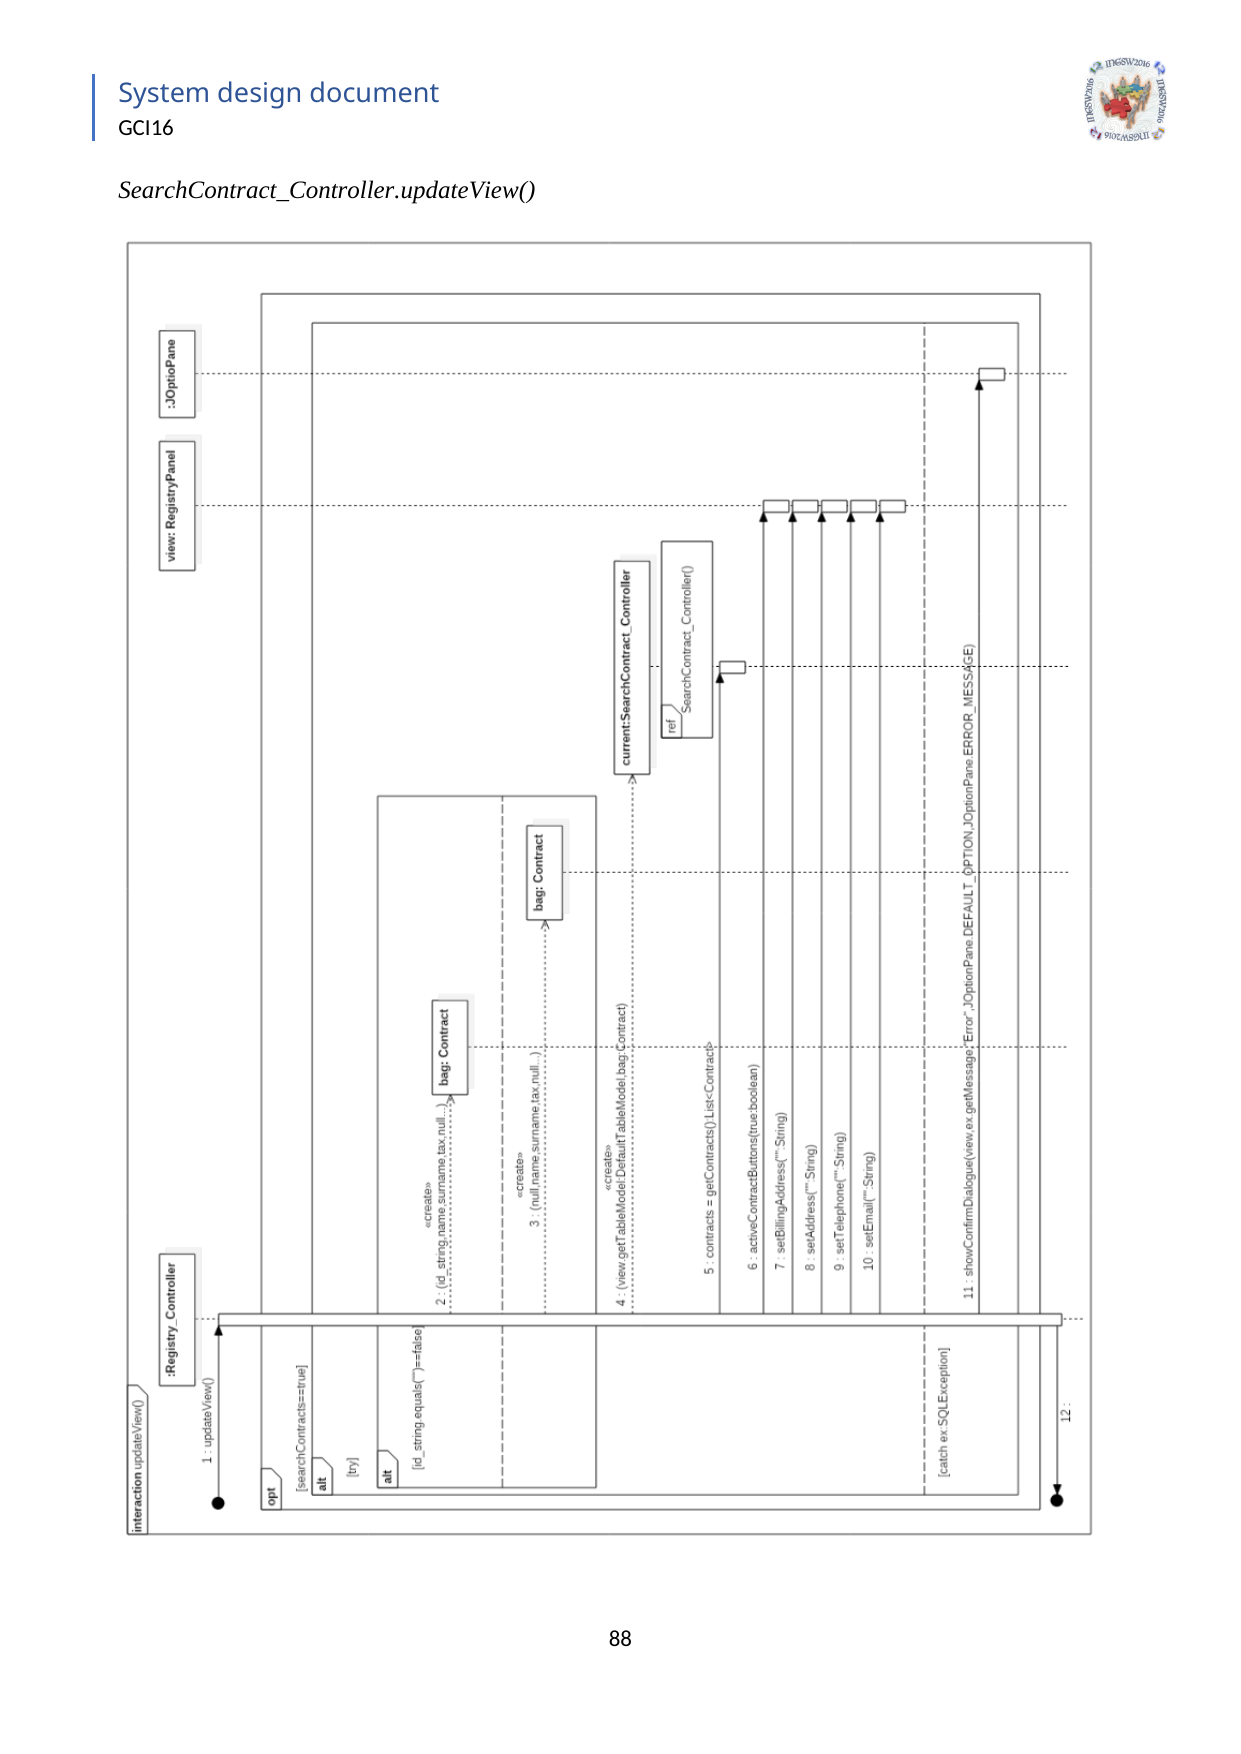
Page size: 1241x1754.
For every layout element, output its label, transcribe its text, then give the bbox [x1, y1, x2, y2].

subtitle SearchContract_Controller.updateView() [118, 175, 1122, 203]
picture [120, 208, 1126, 1543]
picture [1076, 55, 1171, 149]
